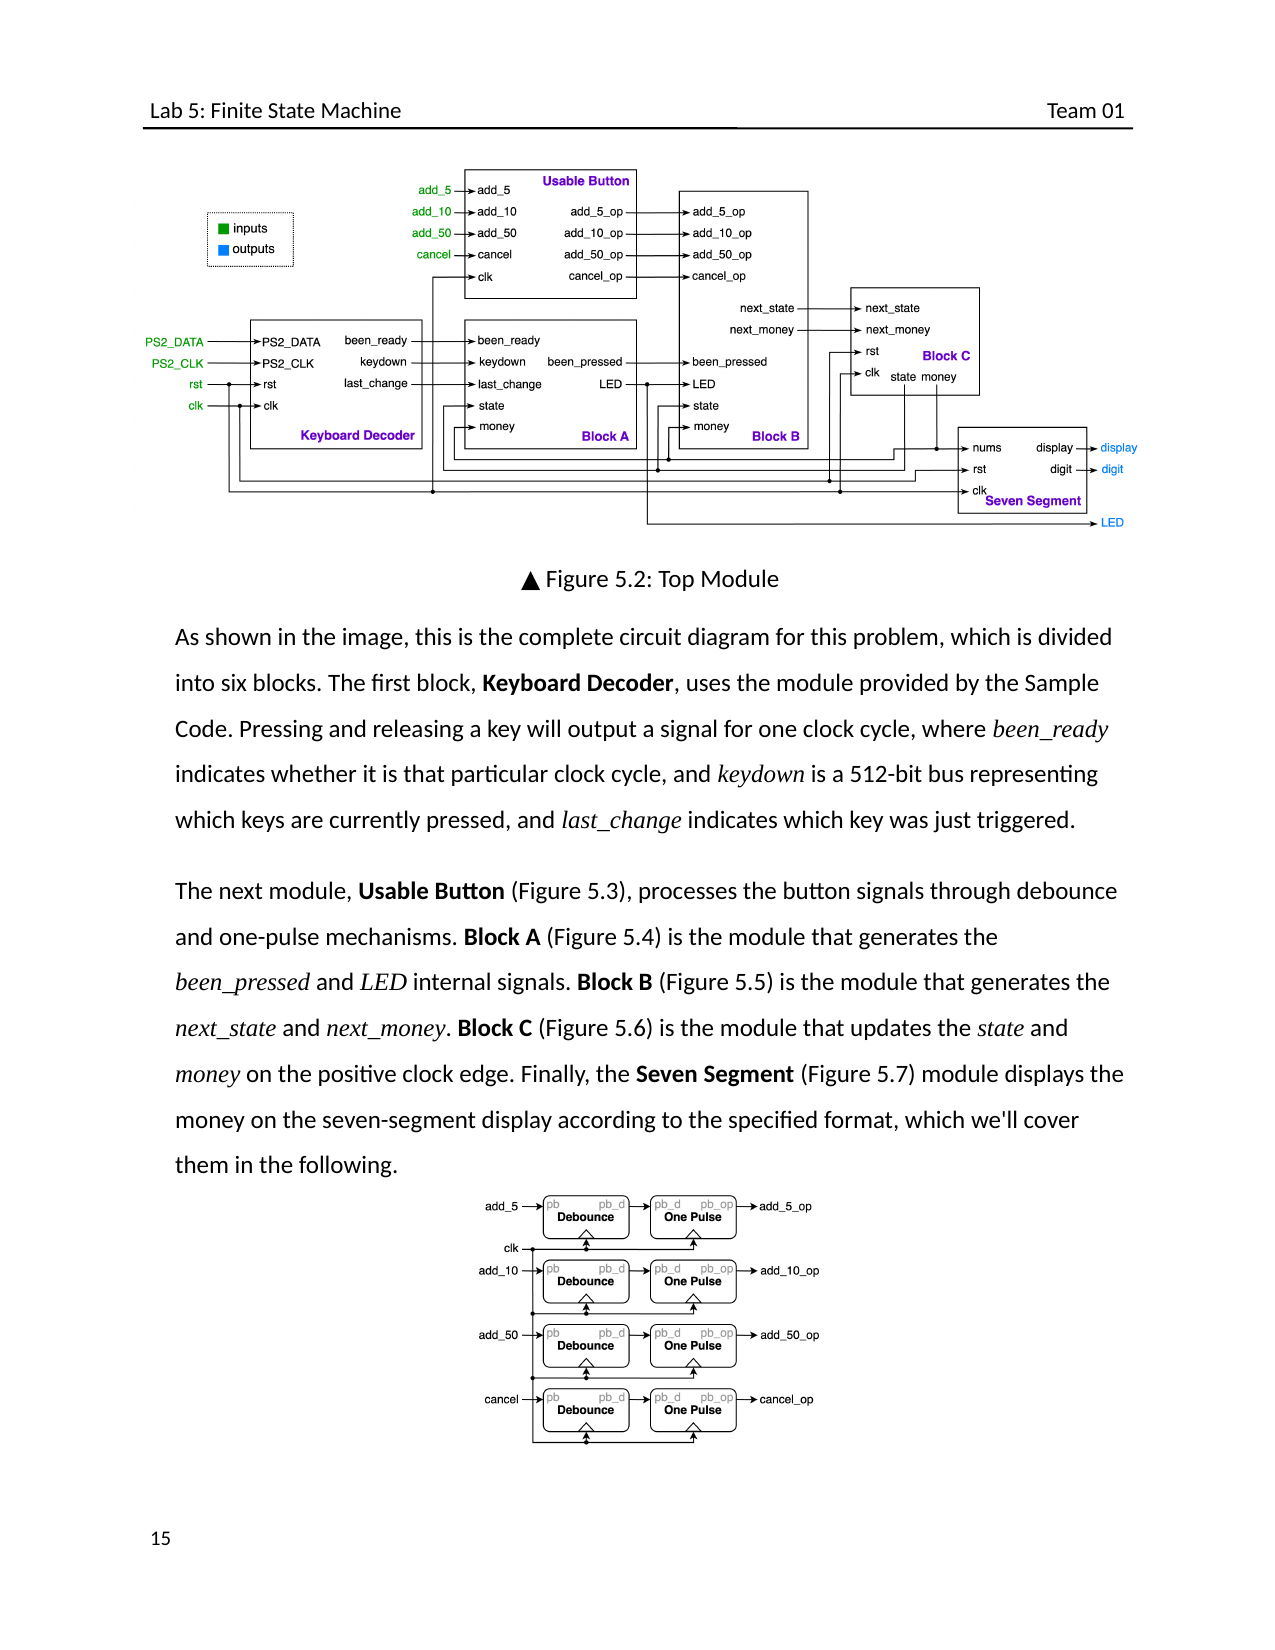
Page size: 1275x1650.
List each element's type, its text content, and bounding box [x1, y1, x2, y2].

picture [470, 1182, 829, 1454]
text As shown in the image, this is the complete circuit diagram for this problem, which is divided into six blocks. The first block, Keyboard Decoder, uses the module provided by the Sample Code. Pressing and releasing a key will output a signal for one clock cycle, where been_ready indicates whether it is that particular clock cycle, and keydown is a 512-bit bus representing which keys are currently pressed, and last_change indicates which key was just triggered. [175, 621, 1125, 835]
picture [132, 161, 1143, 536]
text The next module, Usable Button (Figure 5.3), processes the button signals through debounce and one-pulse mechanisms. Block A (Figure 5.4) is the module that generates the been_pressed and LED internal signals. Block B (Figure 5.5) is the module that generates the next_state and next_money. Block C (Figure 5.6) is the module that updates the state and money on the positive clock edge. Finally, the Seven Segment (Figure 5.7) module displays the money on the seven-segment display according to the specified format, which we'll cover them in the following. [175, 875, 1125, 1180]
text ▲ Figure 5.2: Top Module [175, 536, 1125, 594]
